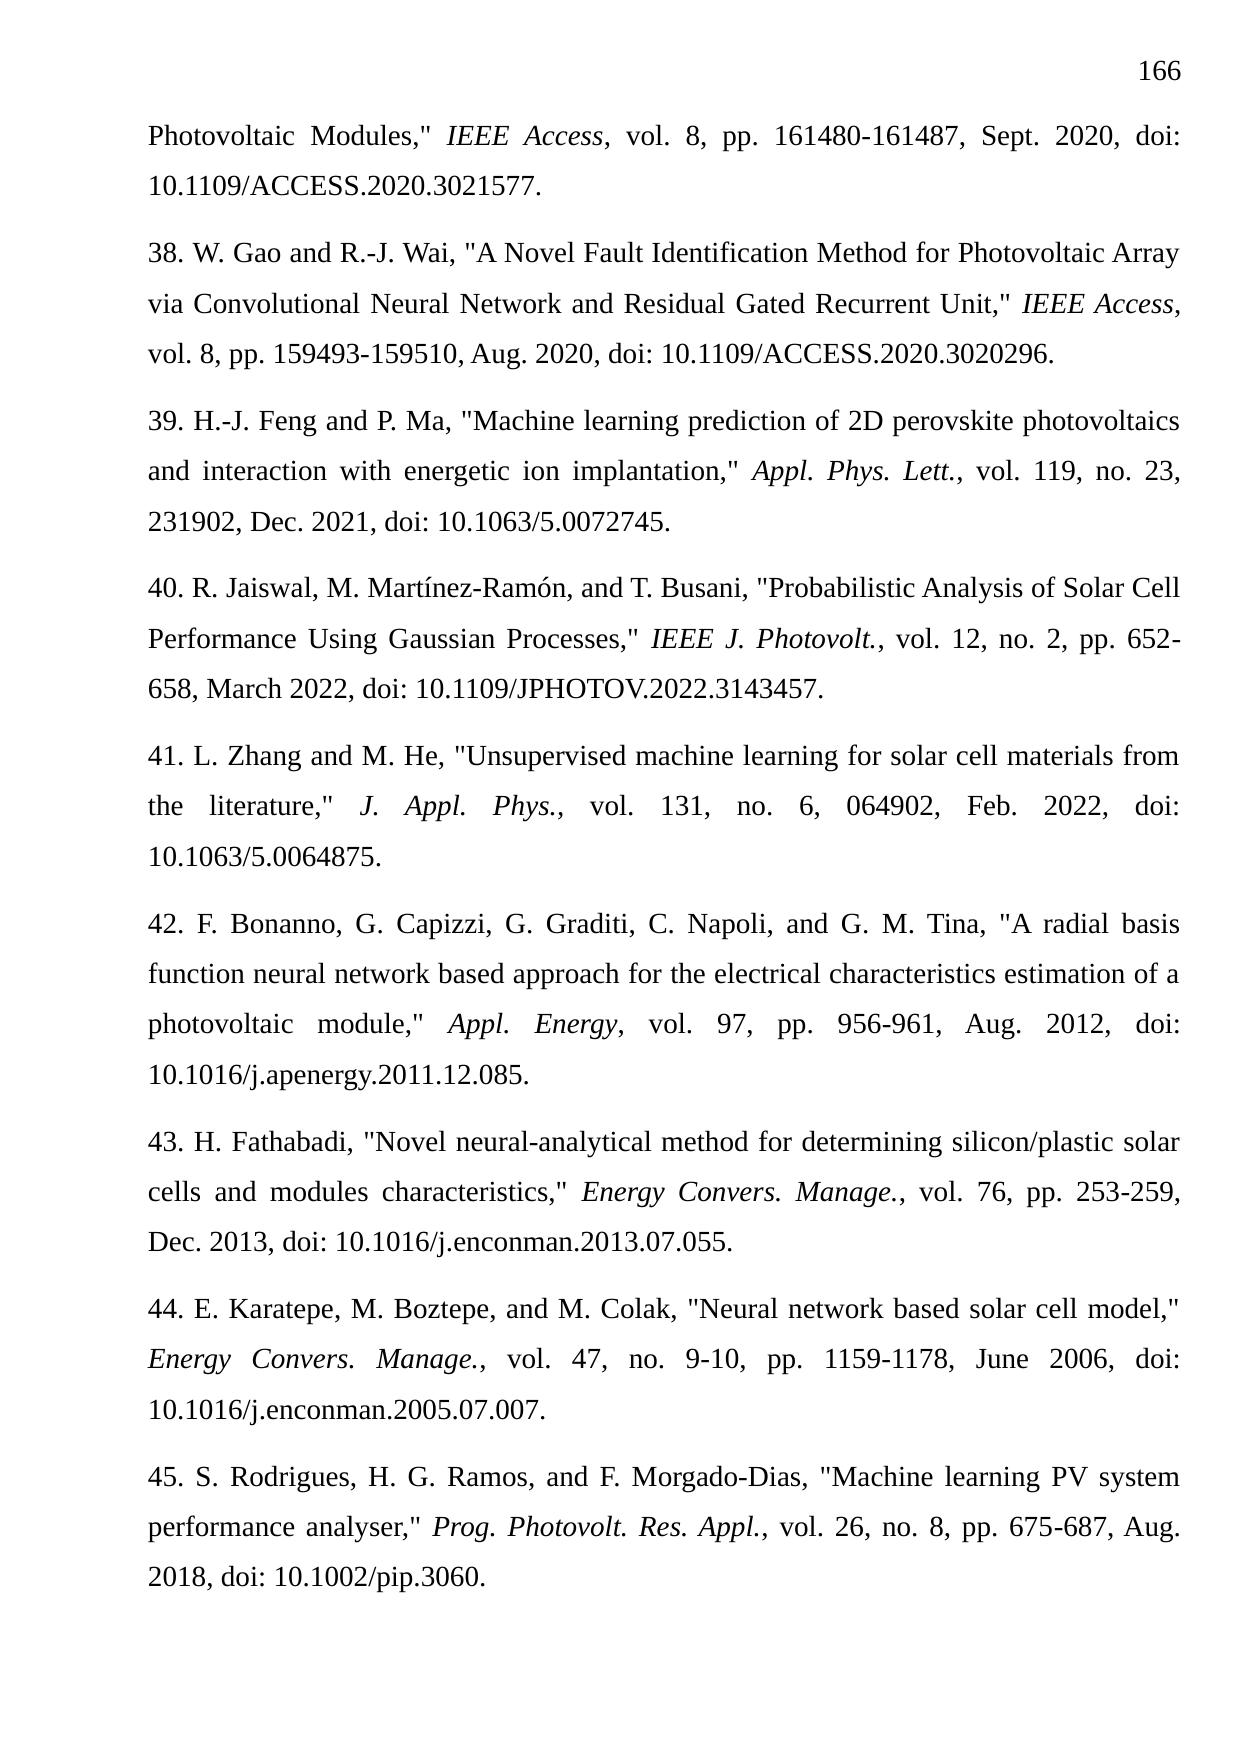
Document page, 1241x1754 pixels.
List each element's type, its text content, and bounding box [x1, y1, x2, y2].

text 38. W. Gao and R.-J. Wai, "A Novel Fault Identification Method for Photovoltaic Array via Convolutional Neural Network and Residual Gated Recurrent Unit," IEEE Access, vol. 8, pp. 159493-159510, Aug. 2020, doi: 10.1109/ACCESS.2020.3020296. [148, 235, 1181, 369]
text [148, 118, 1181, 202]
text 41. L. Zhang and M. He, "Unsupervised machine learning for solar cell materials from the literature," J. Appl. Phys., vol. 131, no. 6, 064902, Feb. 2022, doi: 10.1063/5.0064875. [148, 738, 1181, 872]
text 45. S. Rodrigues, H. G. Ramos, and F. Morgado-Dias, "Machine learning PV system performance analyser," Prog. Photovolt. Res. Appl., vol. 26, no. 8, pp. 675-687, Aug. 2018, doi: 10.1002/pip.3060. [148, 1459, 1181, 1593]
text 42. F. Bonanno, G. Capizzi, G. Graditi, C. Napoli, and G. M. Tina, "A radial basis function neural network based approach for the electrical characteristics estimation of a photovoltaic module," Appl. Energy, vol. 97, pp. 956-961, Aug. 2012, doi: 10.1016/j.apenergy.2011.12.085. [148, 906, 1181, 1090]
text 39. H.-J. Feng and P. Ma, "Machine learning prediction of 2D perovskite photovoltaics and interaction with energetic ion implantation," Appl. Phys. Lett., vol. 119, no. 23, 231902, Dec. 2021, doi: 10.1063/5.0072745. [148, 403, 1181, 537]
text 40. R. Jaiswal, M. Martínez-Ramón, and T. Busani, "Probabilistic Analysis of Solar Cell Performance Using Gaussian Processes," IEEE J. Photovolt., vol. 12, no. 2, pp. 652-658, March 2022, doi: 10.1109/JPHOTOV.2022.3143457. [148, 571, 1181, 705]
text 43. H. Fathabadi, "Novel neural-analytical method for determining silicon/plastic solar cells and modules characteristics," Energy Convers. Manage., vol. 76, pp. 253-259, Dec. 2013, doi: 10.1016/j.enconman.2013.07.055. [148, 1124, 1181, 1258]
text 44. E. Karatepe, M. Boztepe, and M. Colak, "Neural network based solar cell model," Energy Convers. Manage., vol. 47, no. 9-10, pp. 1159-1178, June 2006, doi: 10.1016/j.enconman.2005.07.007. [148, 1291, 1181, 1426]
